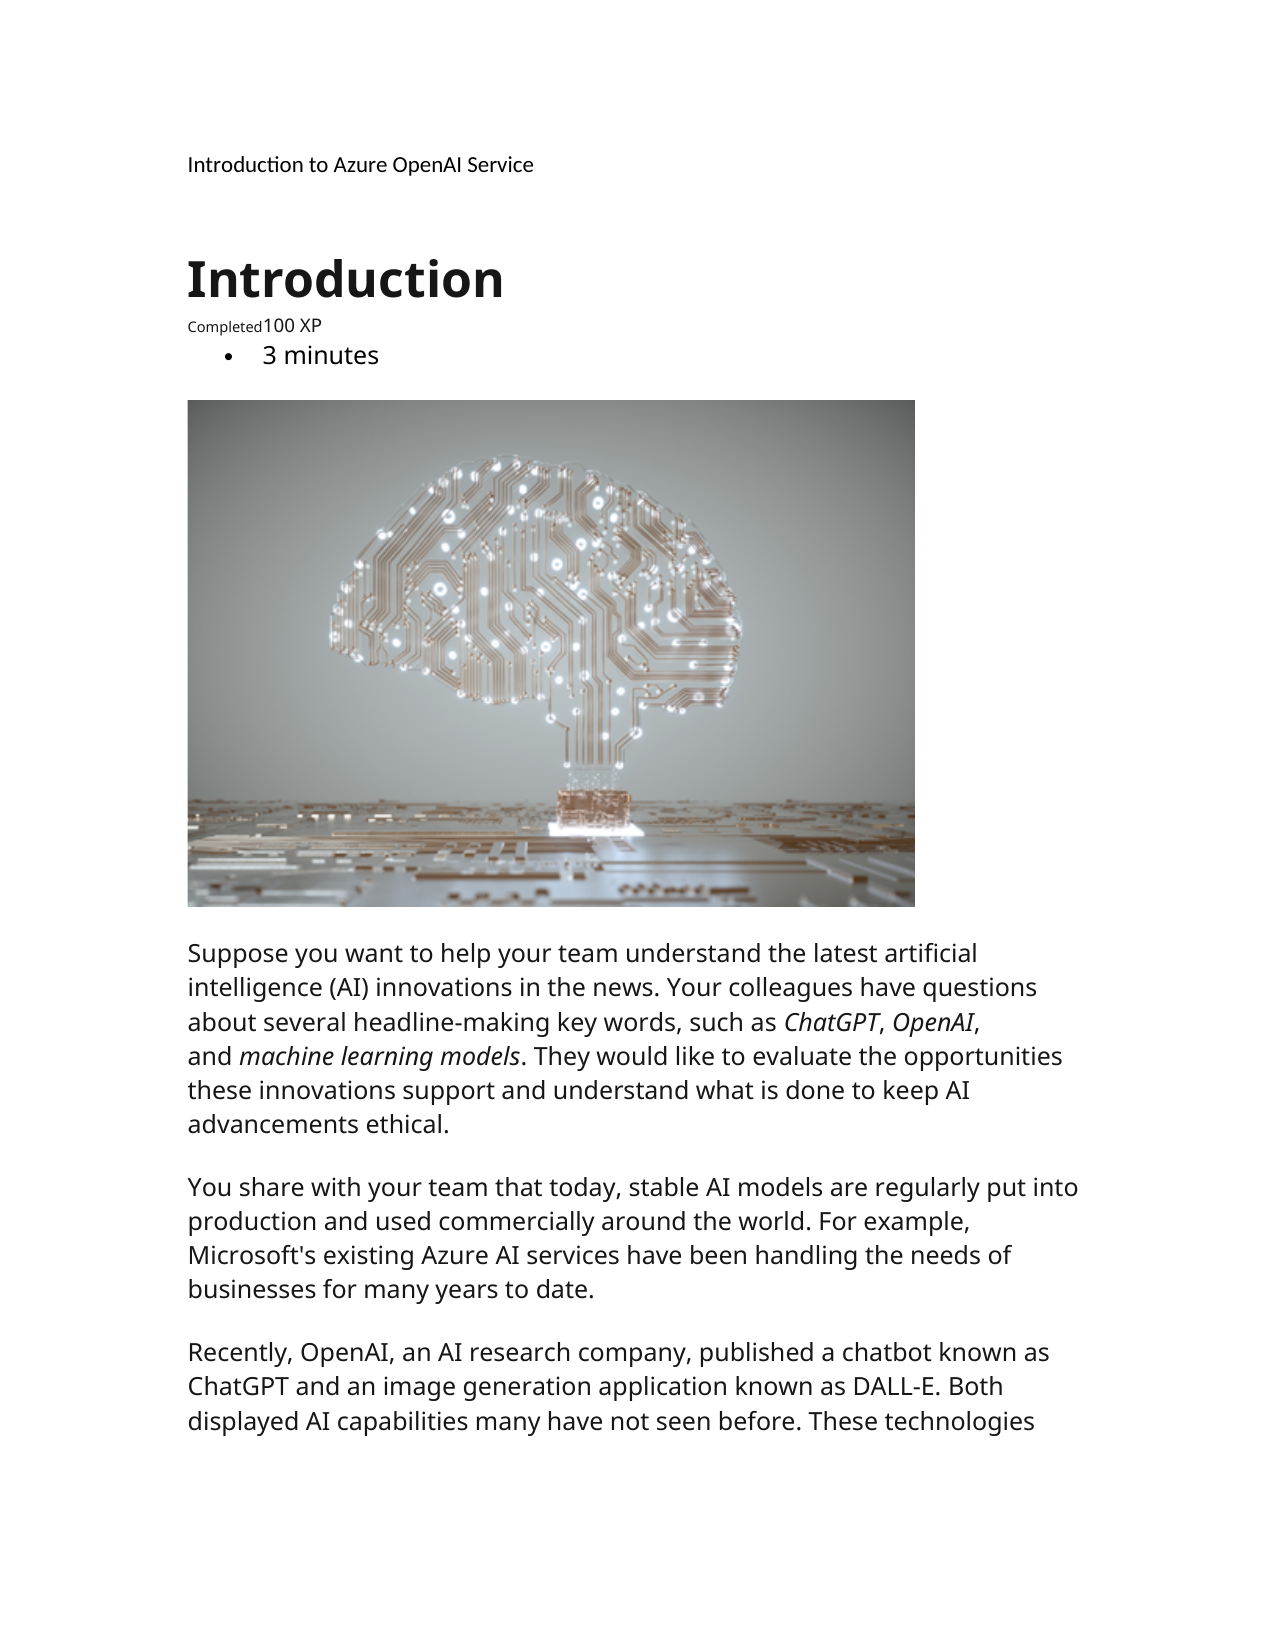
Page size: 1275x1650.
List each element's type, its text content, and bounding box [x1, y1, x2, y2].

text Introduction [187, 244, 1087, 312]
text Introduction to Azure OpenAI Service [187, 150, 1087, 178]
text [187, 1335, 1087, 1437]
text Suppose you want to help your team understand the latest artificial intelligence (AI) innovations in the news. Your colleagues have questions about several headline-making key words, such as ChatGPT, OpenAI, and machine learning models. They would like to evaluate the opportunities these innovations support and understand what is done to keep AI advancements ethical. [187, 936, 1087, 1140]
text Completed100 XP [187, 312, 1087, 337]
text You share with your team that today, stable AI models are regularly put into production and used commercially around the world. For example, Microsoft's existing Azure AI services have been handling the needs of businesses for many years to date. [187, 1169, 1087, 1306]
picture [187, 400, 915, 907]
list 3 minutes [225, 337, 1087, 371]
